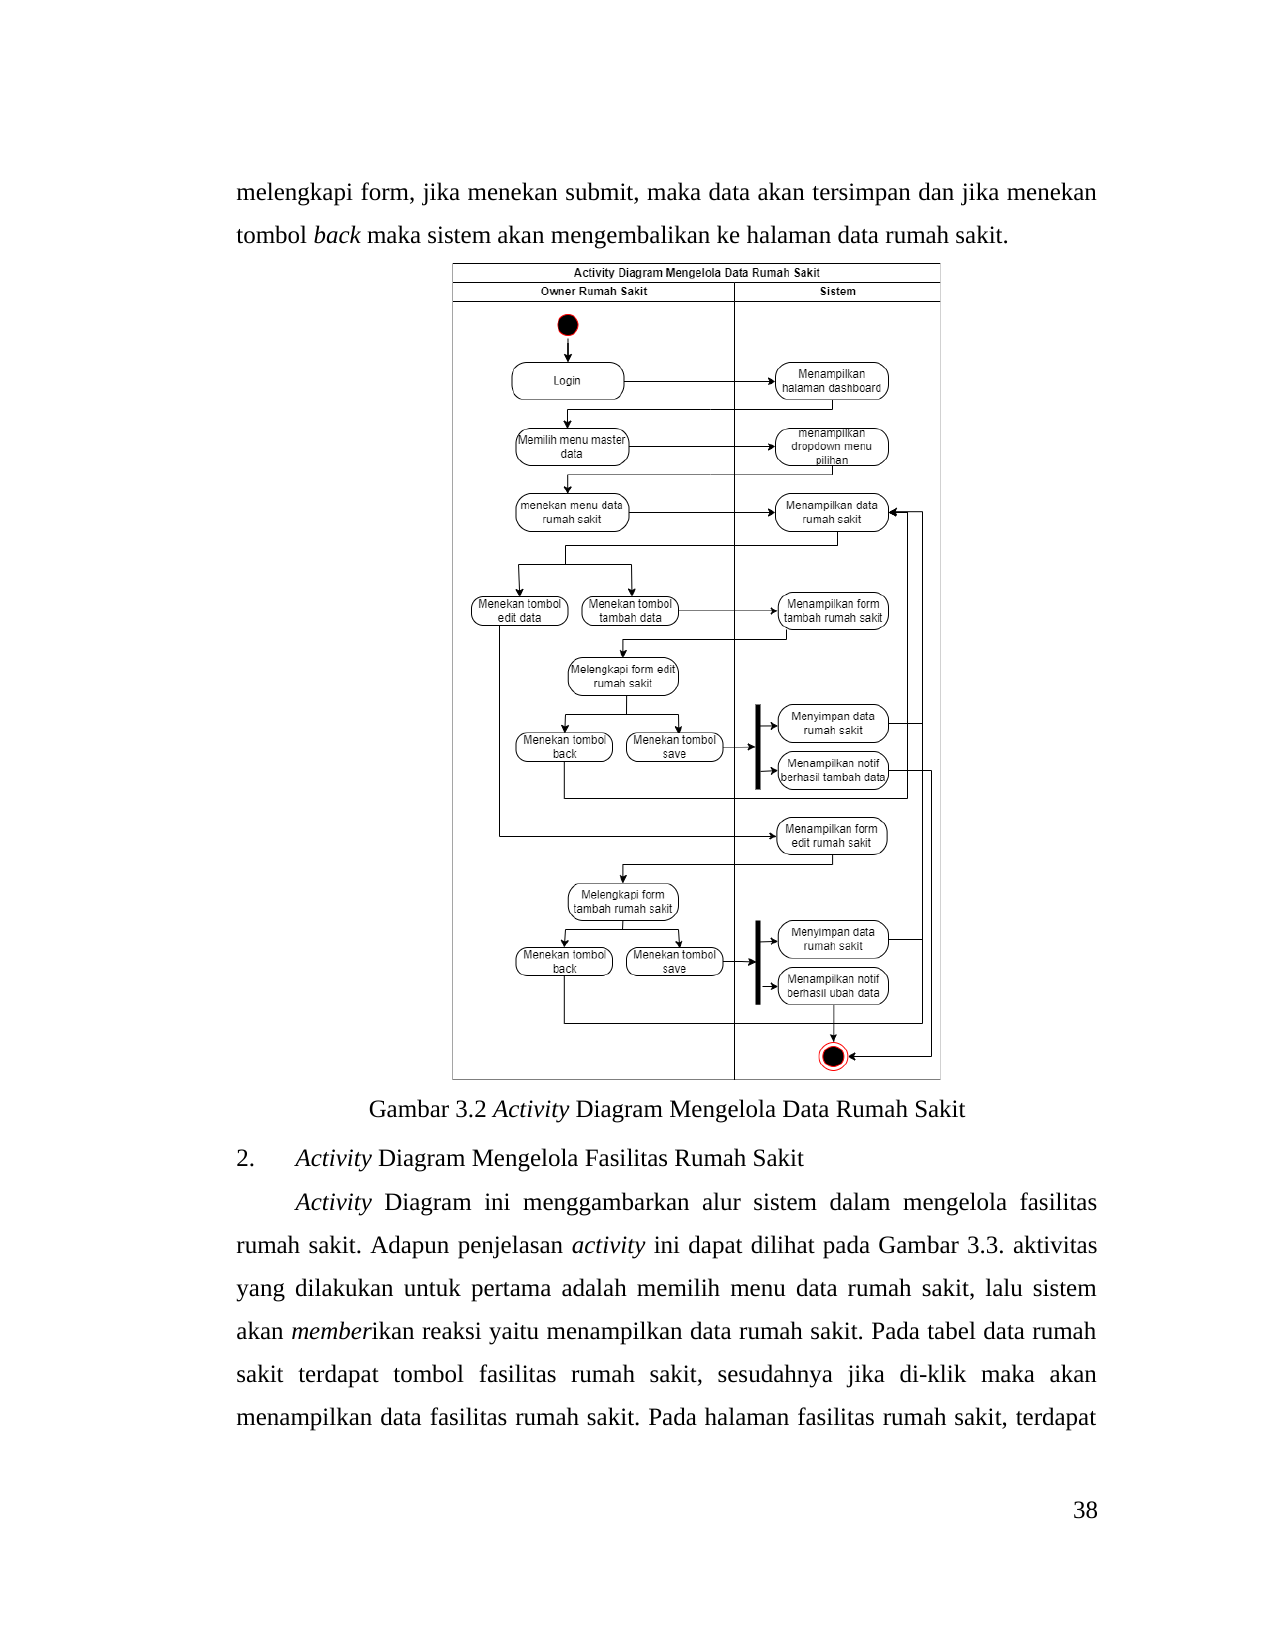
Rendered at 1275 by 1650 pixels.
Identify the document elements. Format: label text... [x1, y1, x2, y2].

text Gambar 3.2 Activity Diagram Mengelola Data Rumah Sakit [236, 1094, 1098, 1123]
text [236, 1187, 1098, 1431]
list Activity Diagram Mengelola Fasilitas Rumah Sakit [236, 1143, 1098, 1172]
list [236, 177, 1098, 249]
picture [452, 263, 941, 1080]
